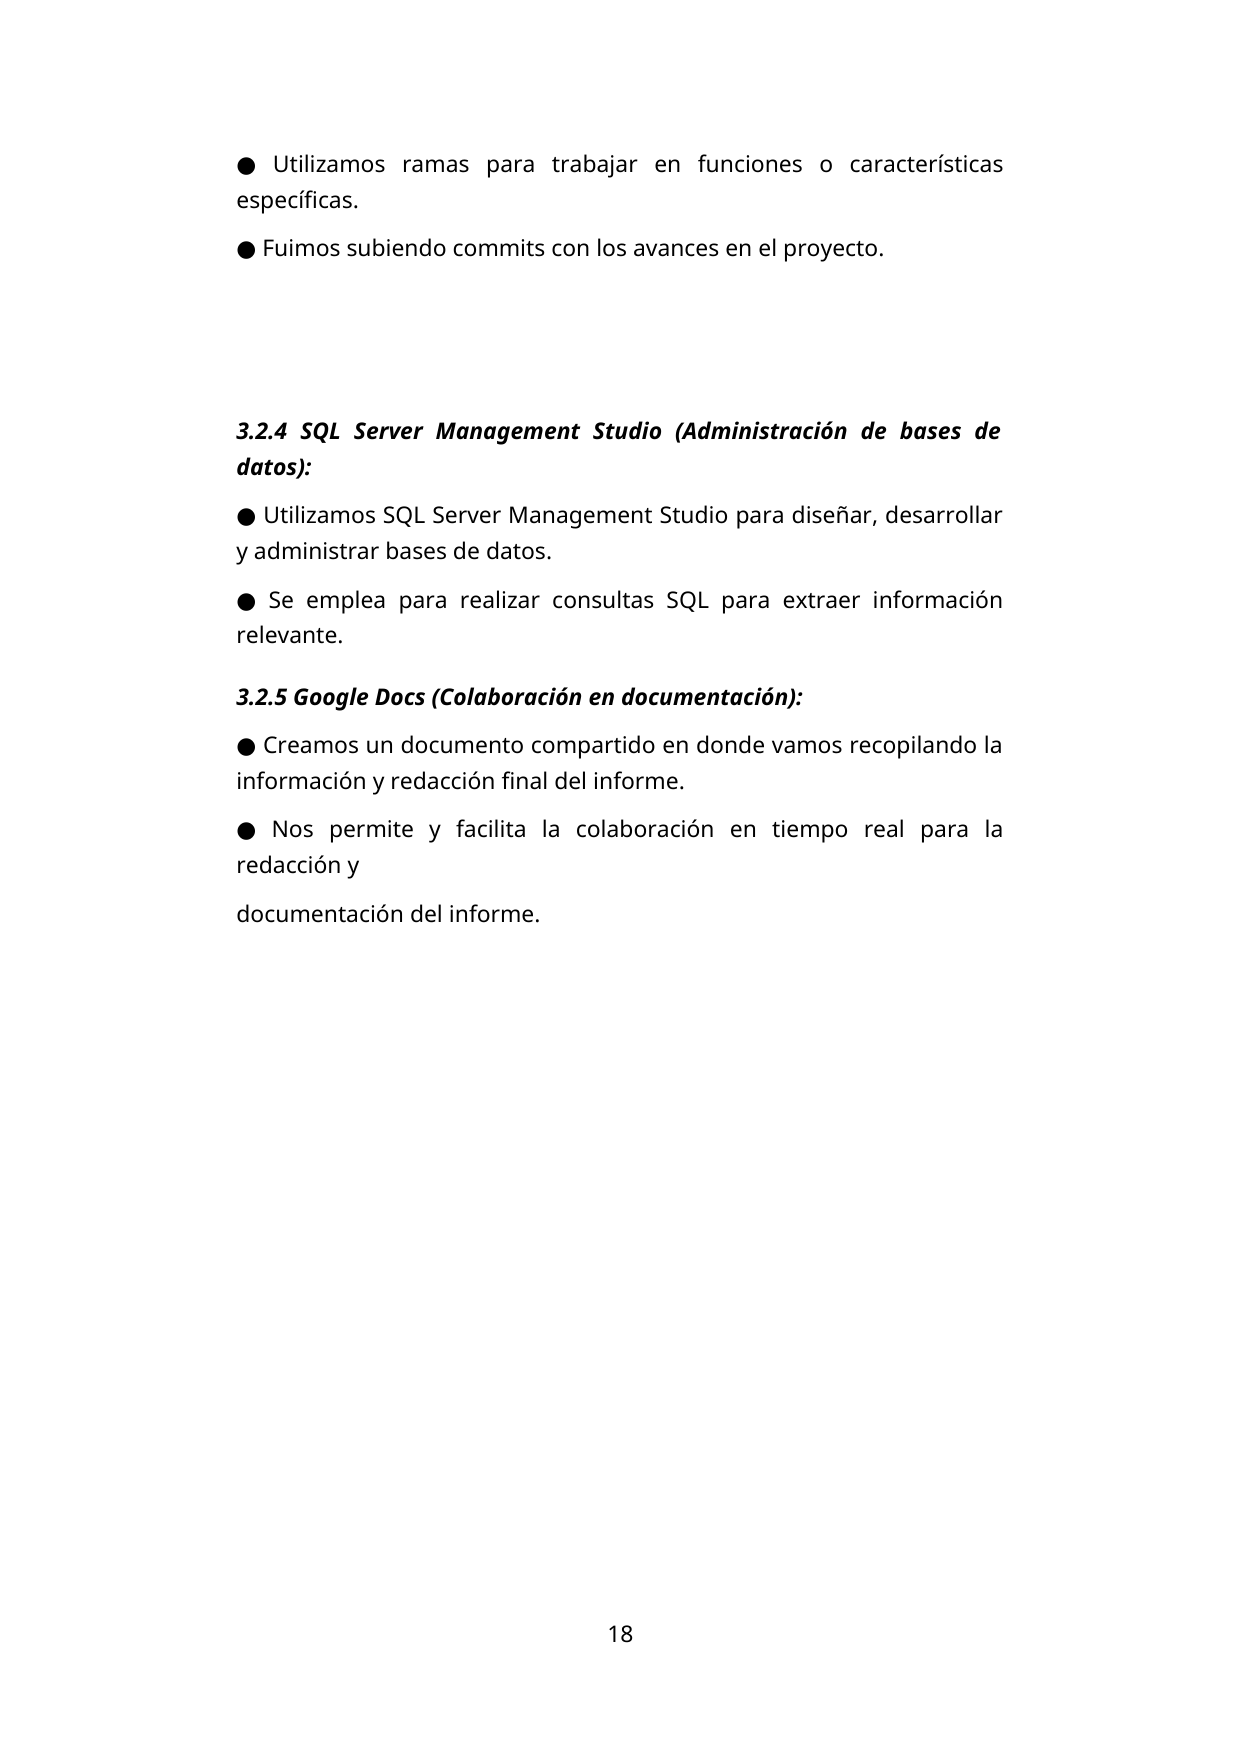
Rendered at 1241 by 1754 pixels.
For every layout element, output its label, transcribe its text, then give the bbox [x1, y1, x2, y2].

text ● Fuimos subiendo commits con los avances en el proyecto. [236, 232, 1004, 263]
text 3.2.5 Google Docs (Colaboración en documentación): [236, 680, 1004, 712]
text ● Se emplea para realizar consultas SQL para extraer información relevante. [236, 583, 1004, 651]
text ● Nos permite y facilita la colaboración en tiempo real para la redacción y [236, 813, 1004, 880]
text ● Utilizamos ramas para trabajar en funciones o características específicas. [236, 148, 1004, 215]
text 3.2.4 SQL Server Management Studio (Administración de bases de datos): [236, 415, 1004, 482]
text documentación del informe. [236, 898, 1004, 929]
text ● Utilizamos SQL Server Management Studio para diseñar, desarrollar y administrar bases de datos. [236, 499, 1004, 566]
text ● Creamos un documento compartido en donde vamos recopilando la información y redacción final del informe. [236, 729, 1004, 796]
